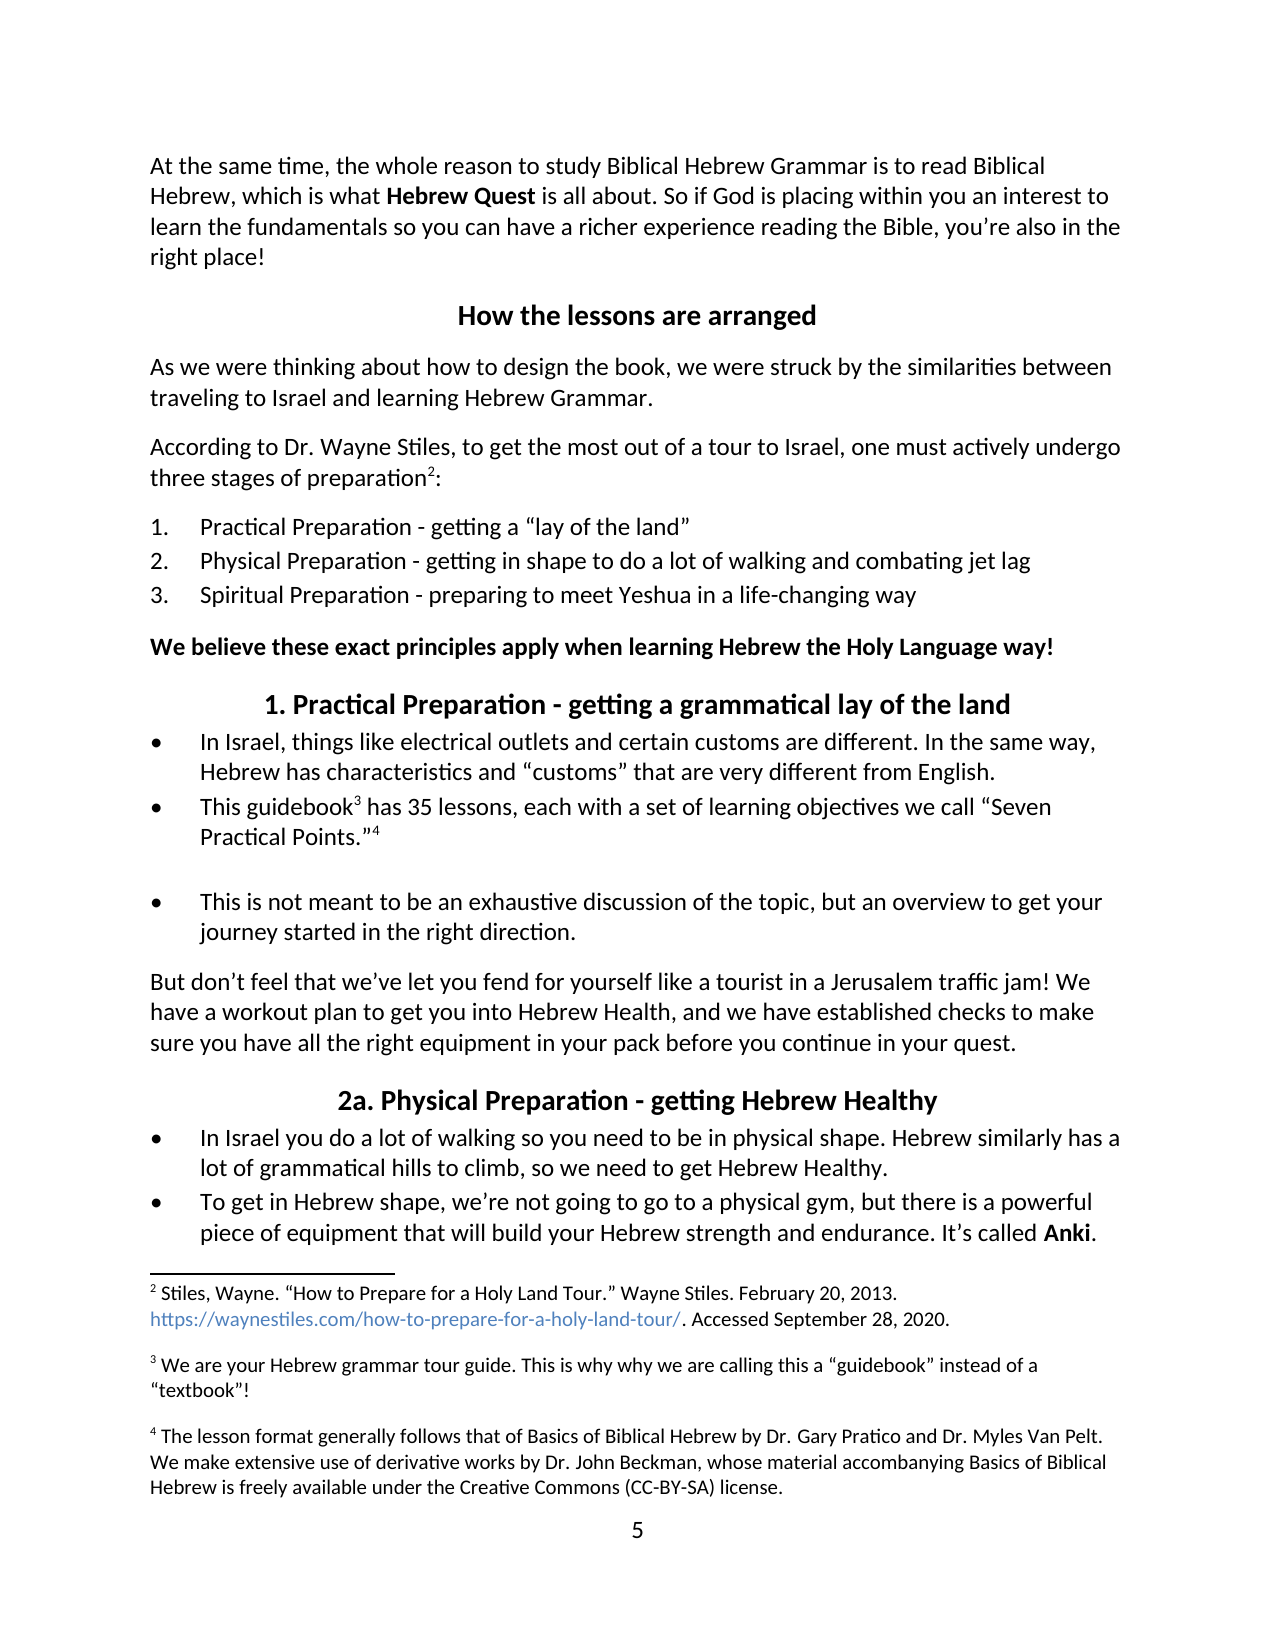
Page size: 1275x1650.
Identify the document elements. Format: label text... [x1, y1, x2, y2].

text At the same time, the whole reason to study Biblical Hebrew Grammar is to read Biblical Hebrew, which is what Hebrew Quest is all about. So if God is placing within you an interest to learn the fundamentals so you can have a richer experience reading the Bible, you’re also in the right place! [150, 150, 1125, 272]
text According to Dr. Wayne Stiles, to get the most out of a tour to Israel, one must actively undergo three stages of preparation: [150, 431, 1125, 492]
list Spiritual Preparation - preparing to meet Yeshua in a life-changing way [150, 579, 1125, 610]
list To get in Hebrew shape, we’re not going to go to a physical gym, but there is a powerful piece of equipment that will build your Hebrew strength and endurance. It’s called Anki. [150, 1186, 1125, 1247]
list Practical Preparation - getting a “lay of the land” [150, 511, 1125, 542]
text As we were thinking about how to design the book, we were struck by the similarities between traveling to Israel and learning Hebrew Grammar. [150, 351, 1125, 412]
list In Israel, things like electrical outlets and certain customs are different. In the same way, Hebrew has characteristics and “customs” that are very different from English. [150, 726, 1125, 787]
list Physical Preparation - getting in shape to do a lot of walking and combating jet lag [150, 545, 1125, 576]
subtitle How the lessons are arranged [150, 297, 1125, 333]
list This guidebook has 35 lessons, each with a set of learning objectives we call “Seven Practical Points.” [150, 791, 1125, 882]
list In Israel you do a lot of walking so you need to be in physical shape. Hebrew similarly has a lot of grammatical hills to climb, so we need to get Hebrew Healthy. [150, 1122, 1125, 1183]
list This is not meant to be an exhaustive discussion of the topic, but an overview to get your journey started in the right direction. [150, 886, 1125, 947]
text But don’t feel that we’ve let you fend for yourself like a tourist in a Jerusalem traffic jam! We have a workout plan to get you into Hebrew Health, and we have established checks to make sure you have all the right equipment in your pack before you continue in your quest. [150, 966, 1125, 1057]
subtitle 1. Practical Preparation - getting a grammatical lay of the land [150, 686, 1125, 722]
subtitle 2a. Physical Preparation - getting Hebrew Healthy [150, 1082, 1125, 1118]
subtitle We believe these exact principles apply when learning Hebrew the Holy Language way! [150, 631, 1125, 661]
